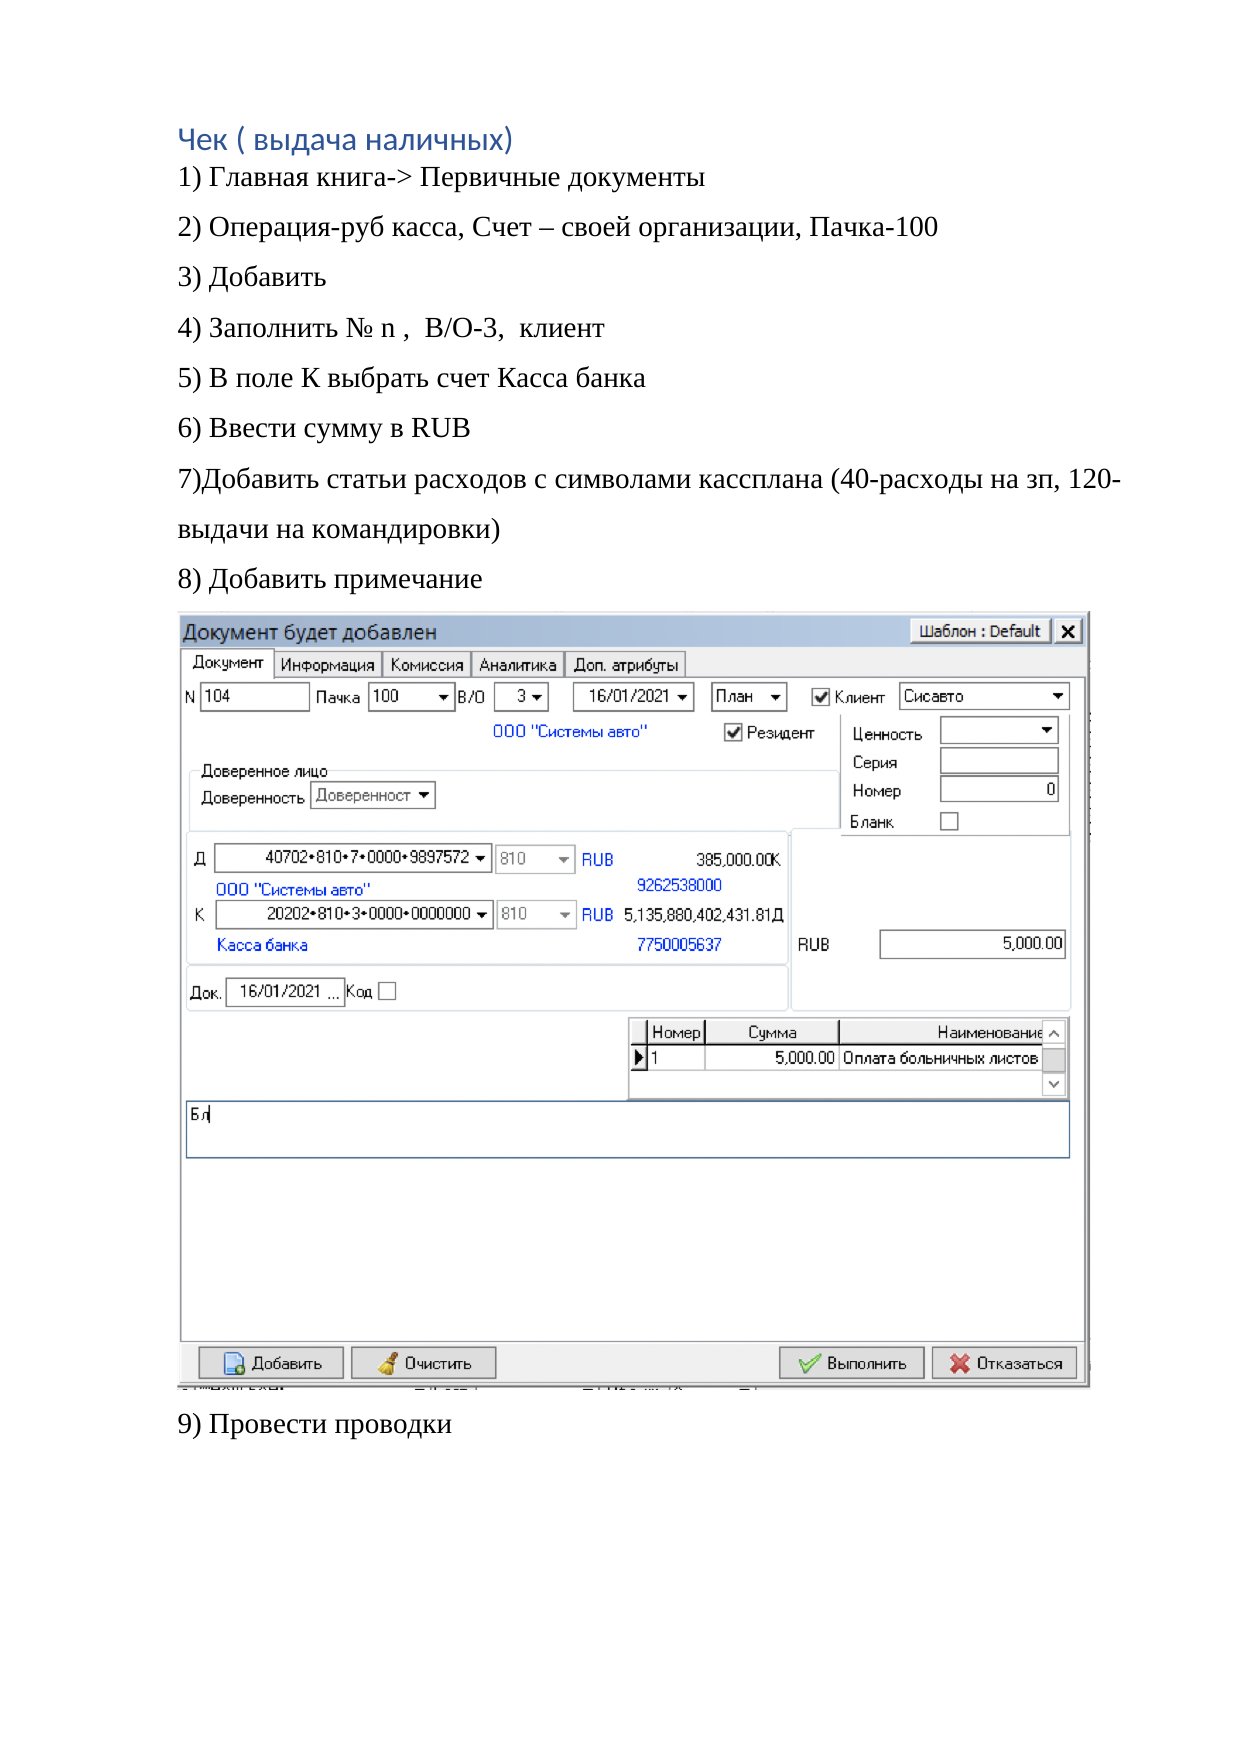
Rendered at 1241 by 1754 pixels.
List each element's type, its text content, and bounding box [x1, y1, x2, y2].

picture [177, 611, 1091, 1390]
text 1) Главная книга-> Первичные документы [177, 159, 1152, 192]
text 9) Провести проводки [177, 1407, 1152, 1440]
subtitle Чек ( выдача наличных) [177, 118, 1152, 159]
text 7)Добавить статьи расходов с символами кассплана (40-расходы на зп, 120-выдачи на командировки) [177, 461, 1152, 544]
text 3) Добавить [177, 259, 1152, 293]
text 6) Ввести сумму в RUB [177, 410, 1152, 444]
text 5) В поле К выбрать счет Касса банка [177, 360, 1152, 394]
text 8) Добавить примечание [177, 561, 1152, 595]
text 4) Заполнить № n , В/О-3, клиент [177, 310, 1152, 343]
text 2) Операция-руб касса, Счет – своей организации, Пачка-100 [177, 209, 1152, 243]
